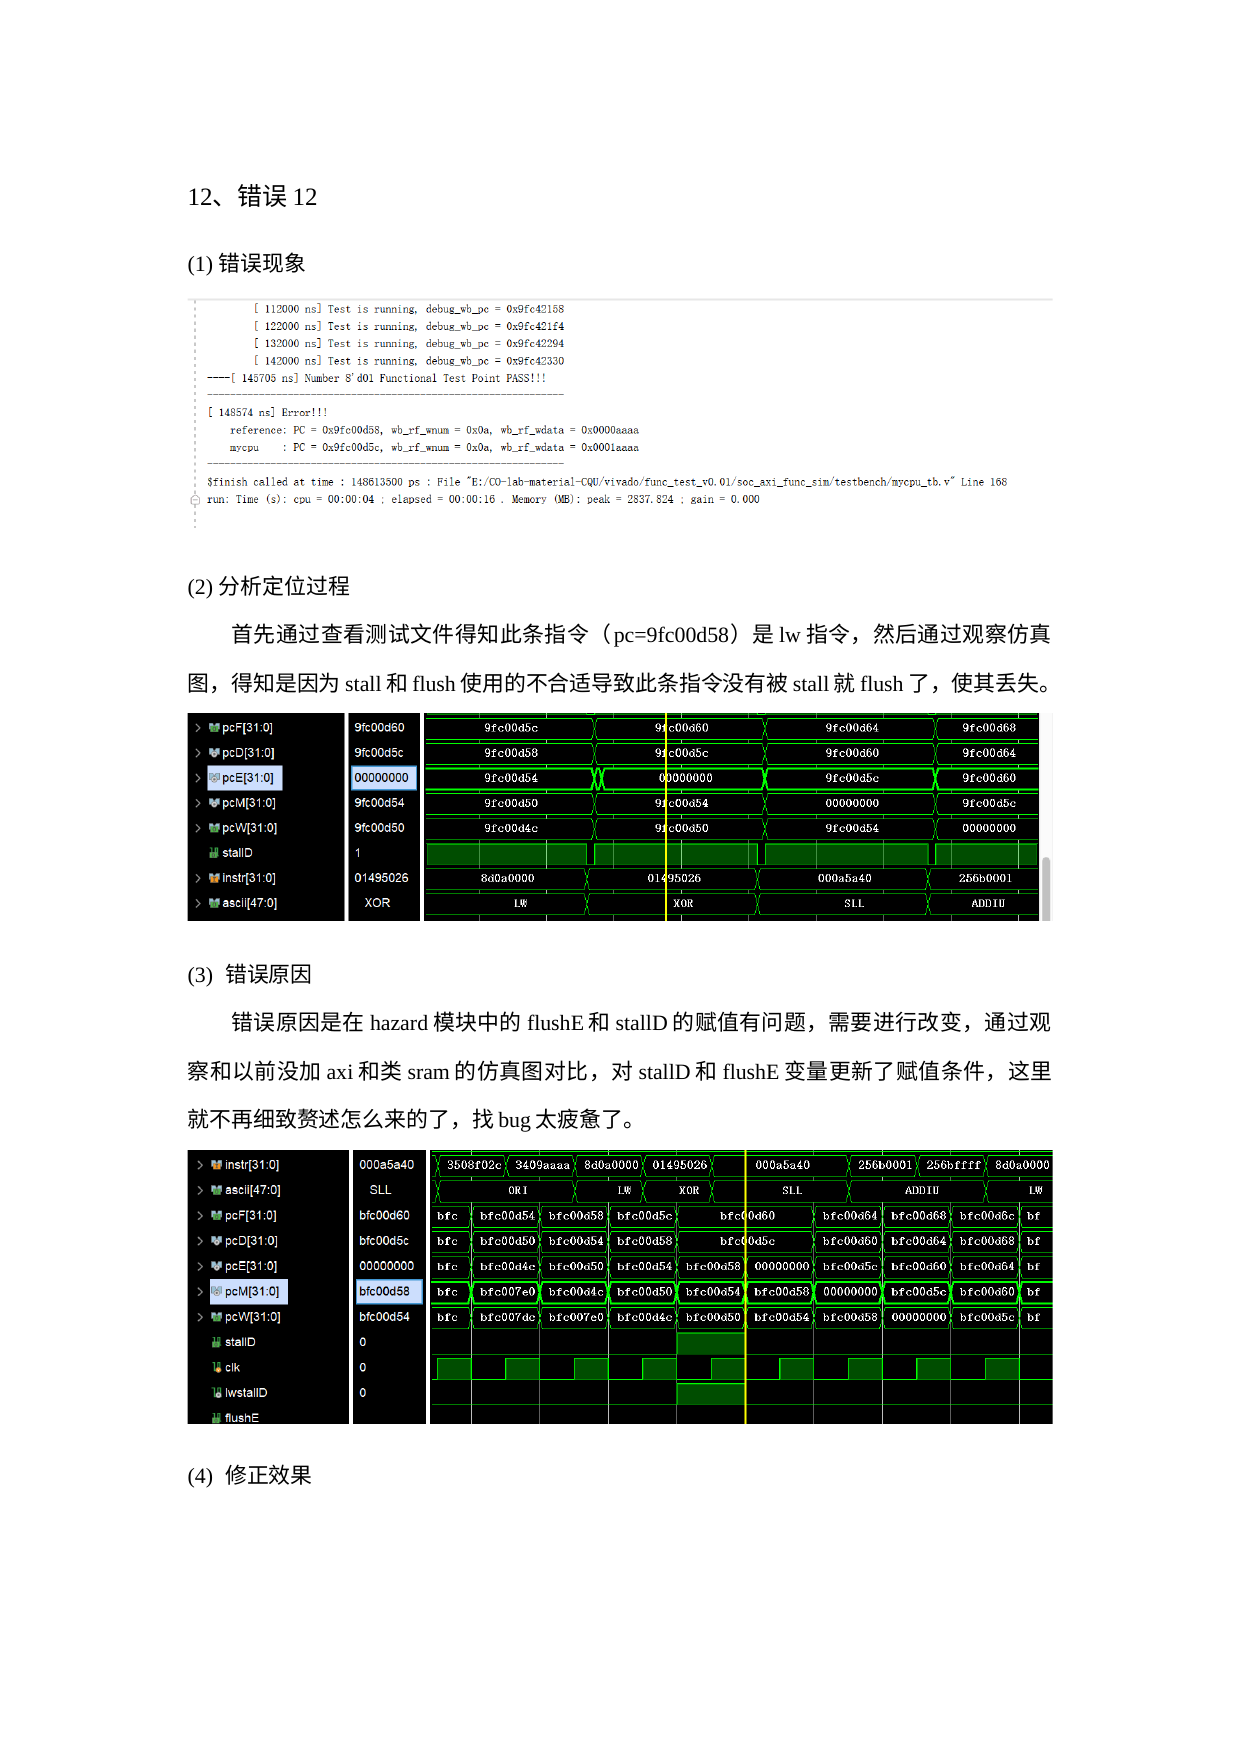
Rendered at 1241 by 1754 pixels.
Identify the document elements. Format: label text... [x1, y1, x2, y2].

text 错误原因是在hazard模块中的flushE和stallD的赋值有问题，需要进行改变，通过观察和以前没加axi和类sram的仿真图对比，对stallD和flushE变量更新了赋值条件，这里就不再细致赘述怎么来的了，找bug太疲惫了。 [187, 1004, 1053, 1134]
text 首先通过查看测试文件得知此条指令（pc=9fc00d58）是lw指令，然后通过观察仿真图，得知是因为stall和flush使用的不合适导致此条指令没有被stall就flush了，使其丢失。 [187, 617, 1053, 698]
picture [187, 293, 1053, 528]
picture [187, 713, 1053, 921]
list 修正效果 [187, 1458, 1053, 1490]
text (2) 分析定位过程 [187, 568, 1053, 601]
text 12、错误12 [187, 162, 1053, 227]
text (1) 错误现象 [187, 245, 1053, 278]
picture [187, 1150, 1053, 1424]
list 错误原因 [187, 956, 1053, 989]
